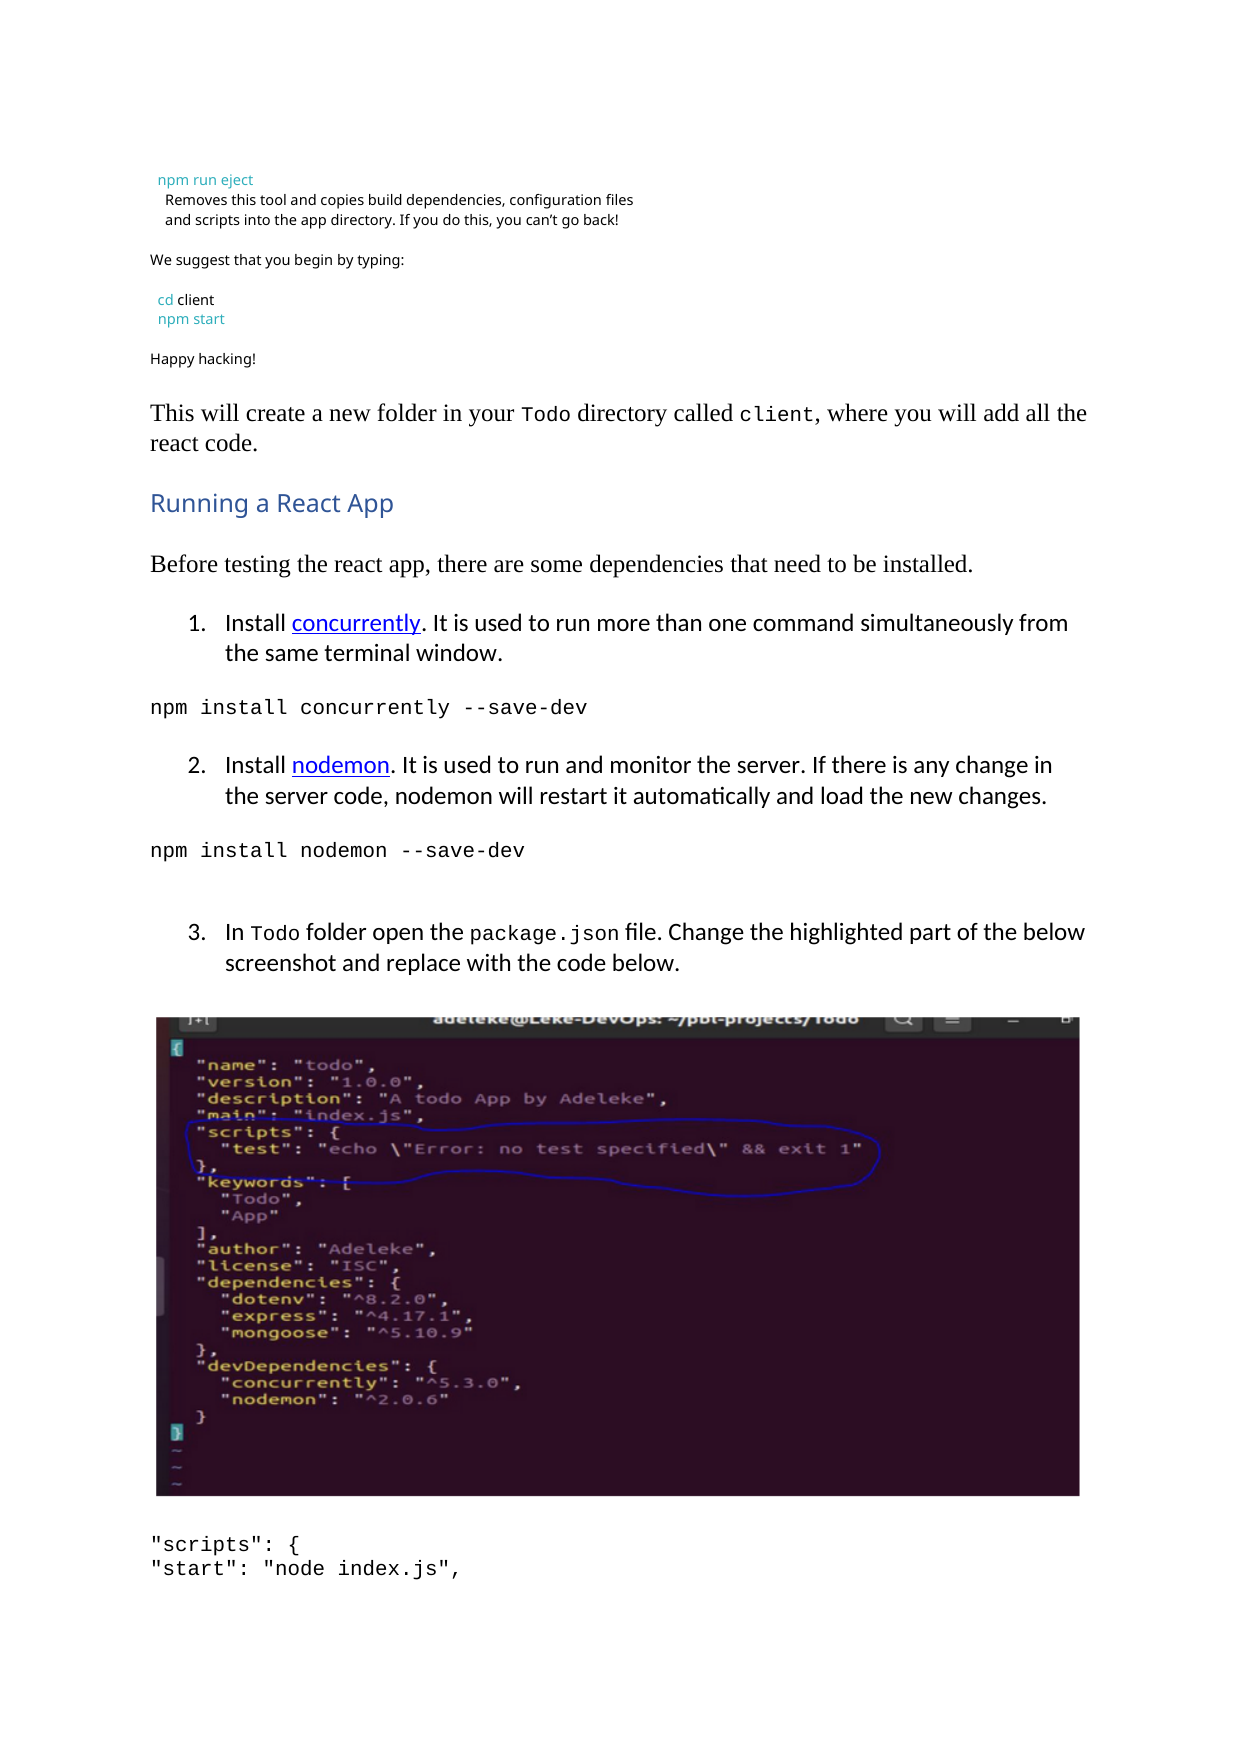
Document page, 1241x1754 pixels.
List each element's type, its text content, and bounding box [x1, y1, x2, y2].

list Install concurrently. It is used to run more than one command simultaneously from the same terminal window. [187, 607, 1090, 668]
text npm run eject [150, 170, 1090, 190]
text Before testing the react app, there are some dependencies that need to be installed. [150, 549, 1090, 577]
text and scripts into the app directory. If you do this, you can’t go back! [150, 210, 1090, 229]
text We suggest that you begin by typing: [150, 249, 1090, 269]
text cd client [150, 289, 1090, 309]
text "scripts": { [150, 1534, 1090, 1558]
text npm install nodemon --save-dev [150, 840, 1090, 863]
list Install nodemon. It is used to run and monitor the server. If there is any change in the server code, nodemon will restart it automatically and load the new changes. [187, 750, 1090, 811]
text npm start [150, 309, 1090, 329]
subtitle Running a React App [150, 486, 1090, 519]
text Removes this tool and copies build dependencies, configuration files [150, 190, 1090, 210]
text This will create a new folder in your Todo directory called client, where you will add all the react code. [150, 398, 1090, 456]
picture [150, 1006, 1091, 1505]
list In Todo folder open the package.json file. Change the highlighted part of the below screenshot and replace with the code below. [187, 916, 1090, 977]
text Happy hacking! [150, 349, 1090, 369]
text "start": "node index.js", [150, 1558, 1090, 1581]
text npm install concurrently --save-dev [150, 697, 1090, 721]
